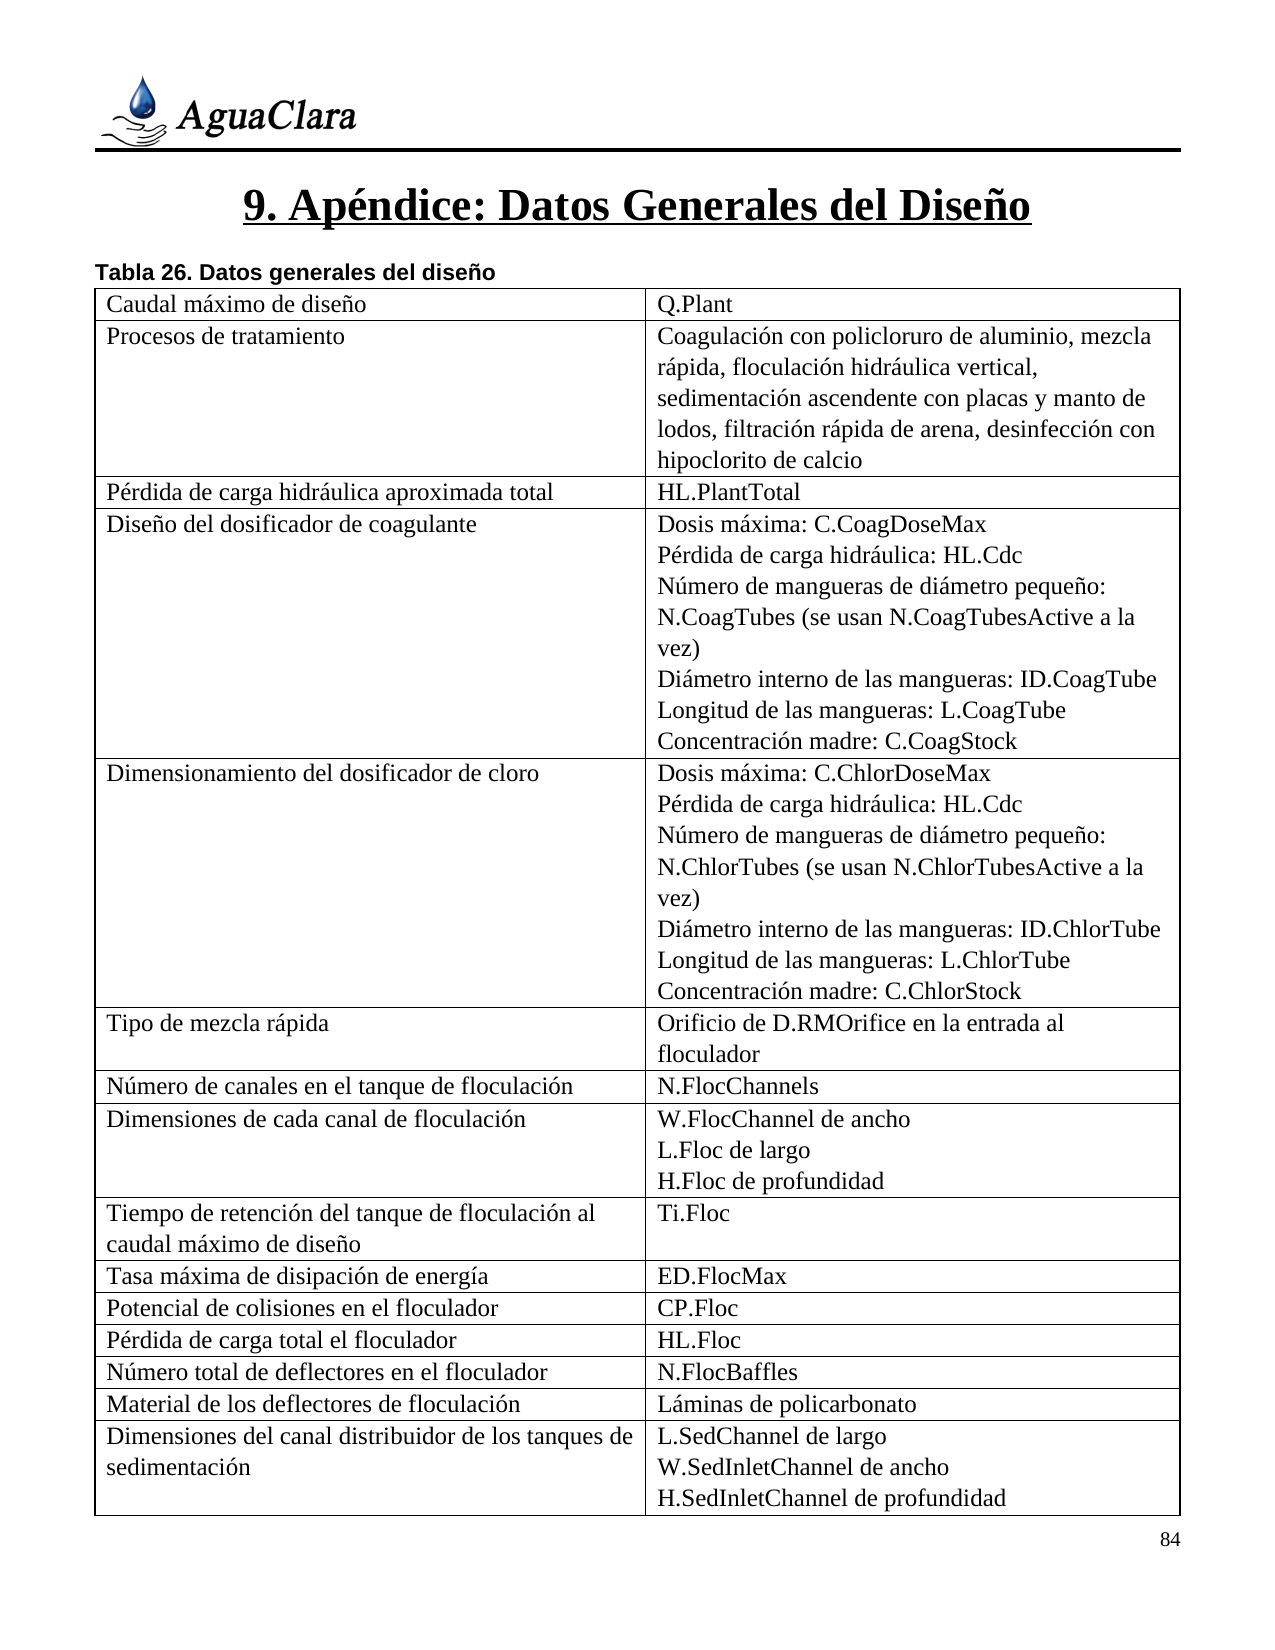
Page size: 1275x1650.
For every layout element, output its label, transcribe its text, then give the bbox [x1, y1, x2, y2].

table_cell N.FlocBaffles [646, 1357, 1179, 1388]
table_cell Dosis máxima: C.CoagDoseMax Pérdida de carga hidráulica: HL.Cdc Número de mangueras de diámetro pequeño: N.CoagTubes (se usan N.CoagTubesActive a la vez) Diámetro interno de las mangueras: ID.CoagTube Longitud de las mangueras: L.CoagTube Concentración madre: C.CoagStock [646, 509, 1179, 757]
table_header Caudal máximo de diseño [96, 289, 645, 320]
table_cell Tipo de mezcla rápida [96, 1008, 645, 1070]
subtitle . Apéndice: Datos Generales del Diseño [94, 177, 1181, 230]
table_header Q.Plant [646, 289, 1179, 320]
table_cell Orificio de D.RMOrifice en la entrada al floculador [646, 1008, 1179, 1070]
table_cell Diseño del dosificador de coagulante [96, 509, 645, 757]
table_cell ED.FlocMax [646, 1261, 1179, 1292]
table_cell Procesos de tratamiento [96, 321, 645, 476]
table_cell Número de canales en el tanque de floculación [96, 1071, 645, 1103]
table_cell Dimensiones de cada canal de floculación [96, 1104, 645, 1197]
table_cell L.SedChannel de largo W.SedInletChannel de ancho H.SedInletChannel de profundidad [646, 1421, 1179, 1514]
table_cell Dimensionamiento del dosificador de cloro [96, 759, 645, 1007]
table_cell Ti.Floc [646, 1198, 1179, 1260]
table_cell W.FlocChannel de ancho L.Floc de largo H.Floc de profundidad [646, 1104, 1179, 1197]
table_cell Número total de deflectores en el floculador [96, 1357, 645, 1388]
table_cell HL.Floc [646, 1325, 1179, 1356]
table_cell Material de los deflectores de floculación [96, 1389, 645, 1420]
picture [94, 75, 373, 148]
table_cell CP.Floc [646, 1293, 1179, 1324]
table_cell Tasa máxima de disipación de energía [96, 1261, 645, 1292]
table_cell Tiempo de retención del tanque de floculación al caudal máximo de diseño [96, 1198, 645, 1260]
table_cell Dimensiones del canal distribuidor de los tanques de sedimentación [96, 1421, 645, 1514]
table_cell HL.PlantTotal [646, 477, 1179, 508]
table_cell Potencial de colisiones en el floculador [96, 1293, 645, 1324]
table_cell Láminas de policarbonato [646, 1389, 1179, 1420]
table_cell N.FlocChannels [646, 1071, 1179, 1103]
table_cell Dosis máxima: C.ChlorDoseMax Pérdida de carga hidráulica: HL.Cdc Número de mangueras de diámetro pequeño: N.ChlorTubes (se usan N.ChlorTubesActive a la vez) Diámetro interno de las mangueras: ID.ChlorTube Longitud de las mangueras: L.ChlorTube Concentración madre: C.ChlorStock [646, 759, 1179, 1007]
table_cell Pérdida de carga total el floculador [96, 1325, 645, 1356]
table_cell Pérdida de carga hidráulica aproximada total [96, 477, 645, 508]
table_cell Coagulación con policloruro de aluminio, mezcla rápida, floculación hidráulica vertical, sedimentación ascendente con placas y manto de lodos, filtración rápida de arena, desinfección con hipoclorito de calcio [646, 321, 1179, 476]
